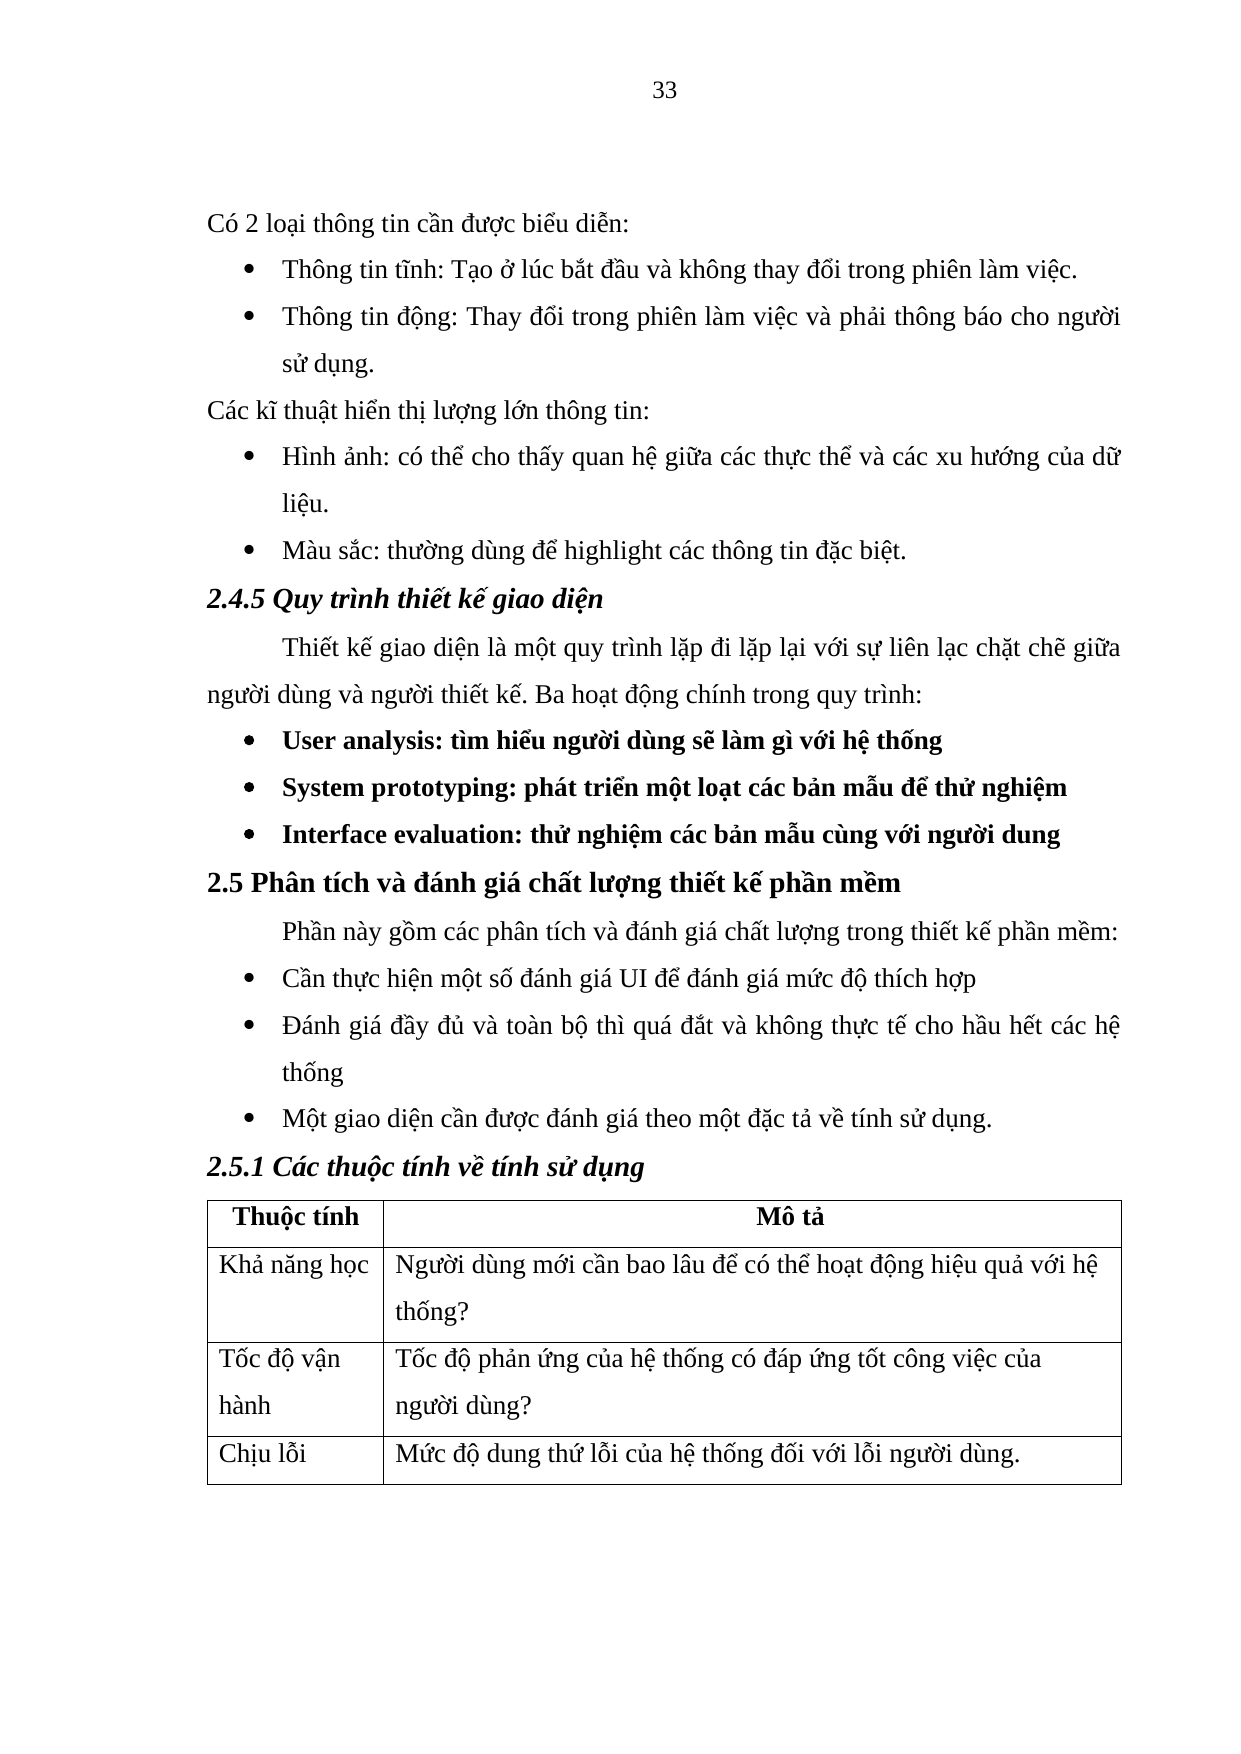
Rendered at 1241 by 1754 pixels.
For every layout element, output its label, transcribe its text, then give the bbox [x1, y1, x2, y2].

list Hình ảnh: có thể cho thấy quan hệ giữa các thực thể và các xu hướng của dữ liệu. [244, 440, 1122, 518]
table_cell Tốc độ vận hành [208, 1343, 383, 1436]
list Thông tin động: Thay đổi trong phiên làm việc và phải thông báo cho người sử dụng. [244, 300, 1122, 378]
list Một giao diện cần được đánh giá theo một đặc tả về tính sử dụng. [244, 1102, 1122, 1133]
table_cell Người dùng mới cần bao lâu để có thể hoạt động hiệu quả với hệ thống? [384, 1248, 1121, 1342]
list Cần thực hiện một số đánh giá UI để đánh giá mức độ thích hợp [244, 962, 1122, 993]
list Thông tin tĩnh: Tạo ở lúc bắt đầu và không thay đổi trong phiên làm việc. [244, 253, 1122, 285]
text 2.4.5 Quy trình thiết kế giao diện [207, 581, 1122, 614]
table_cell Khả năng học [208, 1248, 383, 1342]
text Thiết kế giao diện là một quy trình lặp đi lặp lại với sự liên lạc chặt chẽ giữa người dùng và người thiết kế. Ba hoạt động chính trong quy trình: [207, 631, 1122, 709]
text Phần này gồm các phân tích và đánh giá chất lượng trong thiết kế phần mềm: [207, 915, 1122, 946]
list Màu sắc: thường dùng để highlight các thông tin đặc biệt. [244, 534, 1122, 565]
text Có 2 loại thông tin cần được biểu diễn: [207, 207, 1122, 238]
table_header Mô tả [384, 1201, 1121, 1247]
list System prototyping: phát triển một loạt các bản mẫu để thử nghiệm [244, 771, 1122, 802]
table_header Thuộc tính [208, 1201, 383, 1247]
text 2.5 Phân tích và đánh giá chất lượng thiết kế phần mềm [207, 865, 1122, 898]
list Đánh giá đầy đủ và toàn bộ thì quá đắt và không thực tế cho hầu hết các hệ thống [244, 1009, 1122, 1087]
text Các kĩ thuật hiển thị lượng lớn thông tin: [207, 394, 1122, 425]
text 2.5.1 Các thuộc tính về tính sử dụng [207, 1149, 1122, 1183]
table_cell Tốc độ phản ứng của hệ thống có đáp ứng tốt công việc của người dùng? [384, 1343, 1121, 1436]
table_cell Chịu lỗi [208, 1437, 383, 1484]
table_cell Mức độ dung thứ lỗi của hệ thống đối với lỗi người dùng. [384, 1437, 1121, 1484]
list User analysis: tìm hiểu người dùng sẽ làm gì với hệ thống [244, 724, 1122, 756]
list Interface evaluation: thử nghiệm các bản mẫu cùng với người dung [244, 818, 1122, 849]
